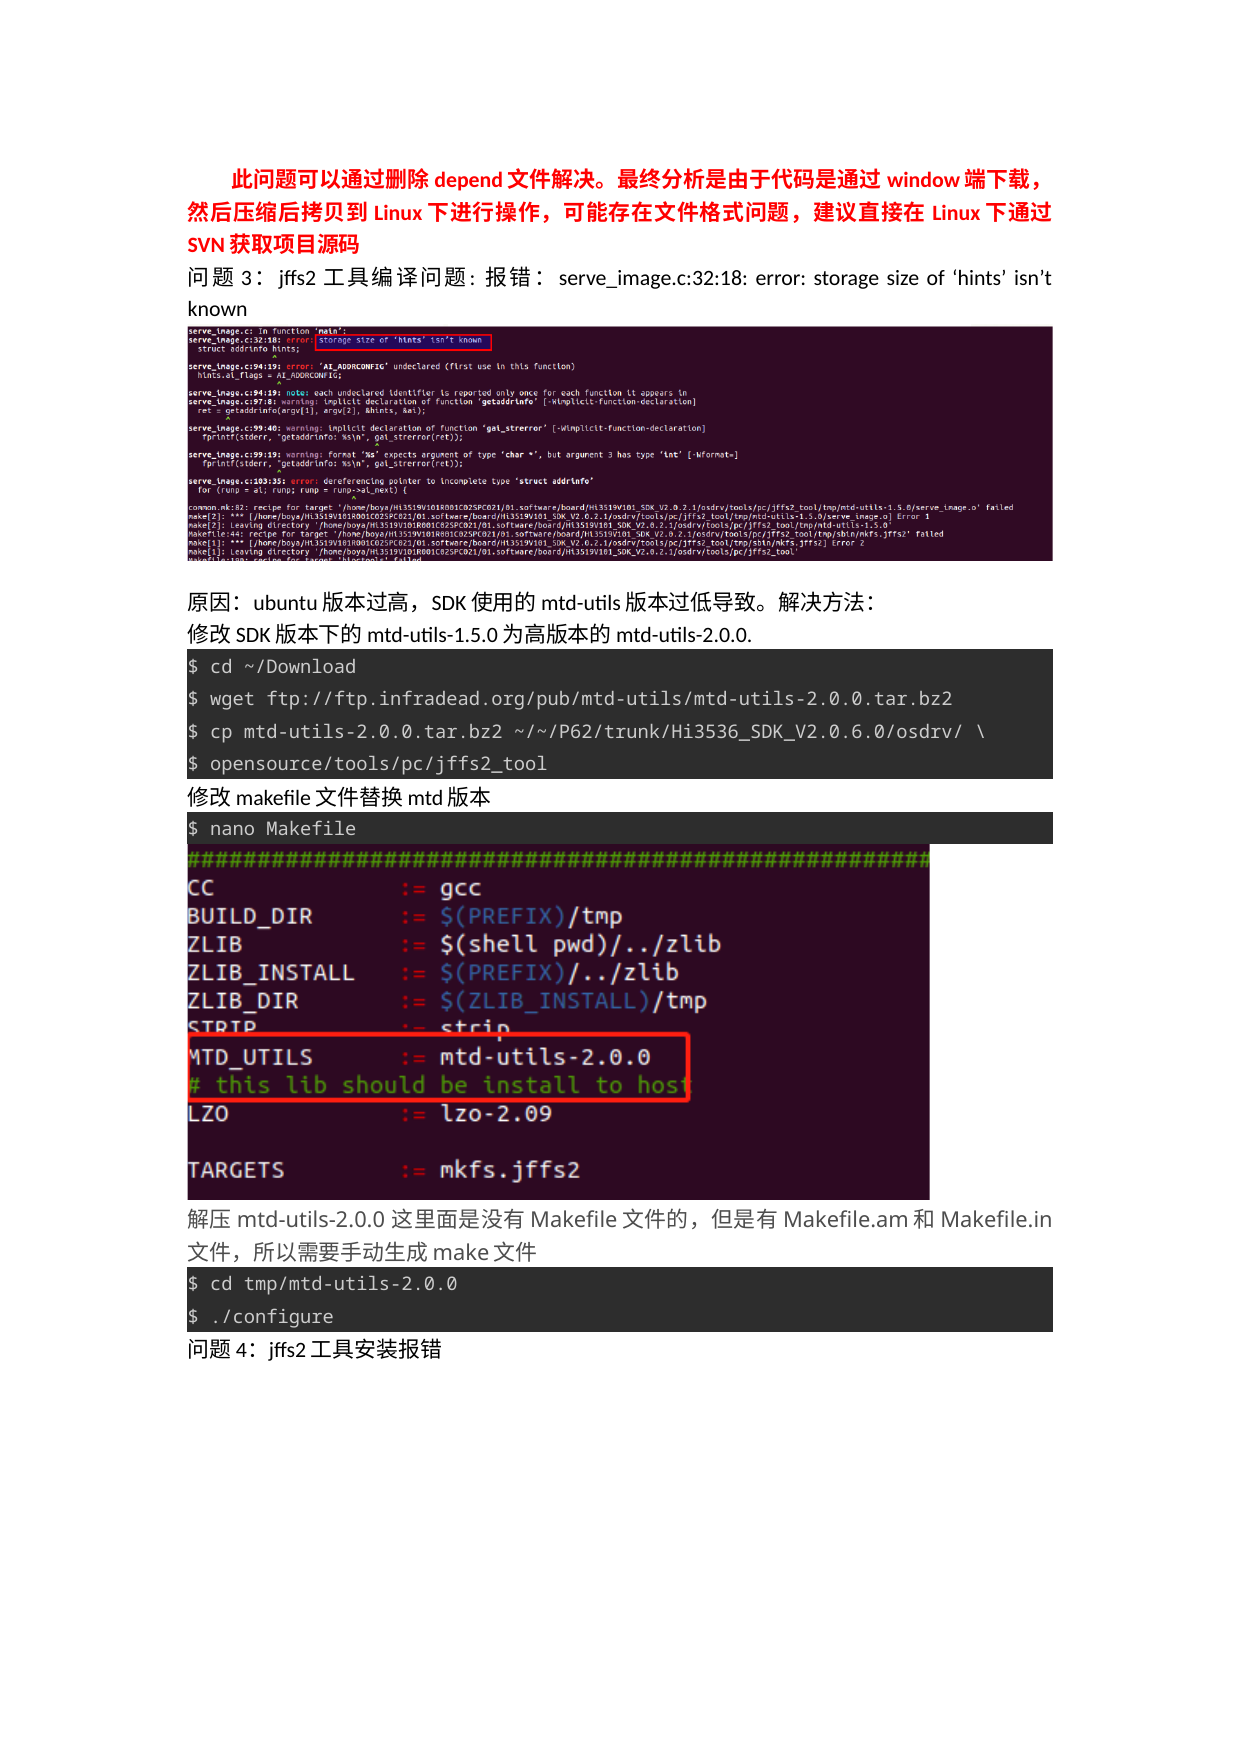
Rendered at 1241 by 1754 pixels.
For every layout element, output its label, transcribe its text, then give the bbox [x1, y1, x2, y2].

text $ opensource/tools/pc/jffs2_tool [187, 747, 1053, 779]
text 修改makefile文件替换mtd版本 [187, 779, 1053, 812]
picture [187, 844, 930, 1200]
text $ ./configure [187, 1299, 1053, 1332]
picture [187, 324, 1053, 561]
text $ nano Makefile [187, 812, 1053, 844]
text $ cd ~/Download [187, 649, 1053, 682]
text 此问题可以通过删除depend文件解决。最终分析是由于代码是通过window端下载，然后压缩后拷贝到Linux下进行操作，可能存在文件格式问题，建议直接在Linux下通过SVN获取项目源码 [187, 162, 1053, 259]
text $ cp mtd-utils-2.0.0.tar.bz2 ~/~/P62/trunk/Hi3536_SDK_V2.0.6.0/osdrv/ \ [187, 714, 1053, 747]
text 问题4：jffs2工具安装报错 [187, 1332, 1053, 1364]
text 问题3：jffs2工具编译问题: 报错：serve_image.c:32:18: error: storage size of ‘hints’ isn’t known [187, 259, 1053, 324]
text 解压mtd-utils-2.0.0 这里面是没有Makefile文件的，但是有Makefile.am和Makefile.in文件，所以需要手动生成make文件 [187, 1202, 1053, 1267]
text $ cd tmp/mtd-utils-2.0.0 [187, 1267, 1053, 1299]
text 原因：ubuntu版本过高，SDK使用的mtd-utils版本过低导致。解决方法： 修改SDK版本下的mtd-utils-1.5.0为高版本的mtd-utils-2.0.0. [187, 584, 1053, 649]
text $ wget ftp://ftp.infradead.org/pub/mtd-utils/mtd-utils-2.0.0.tar.bz2 [187, 682, 1053, 714]
